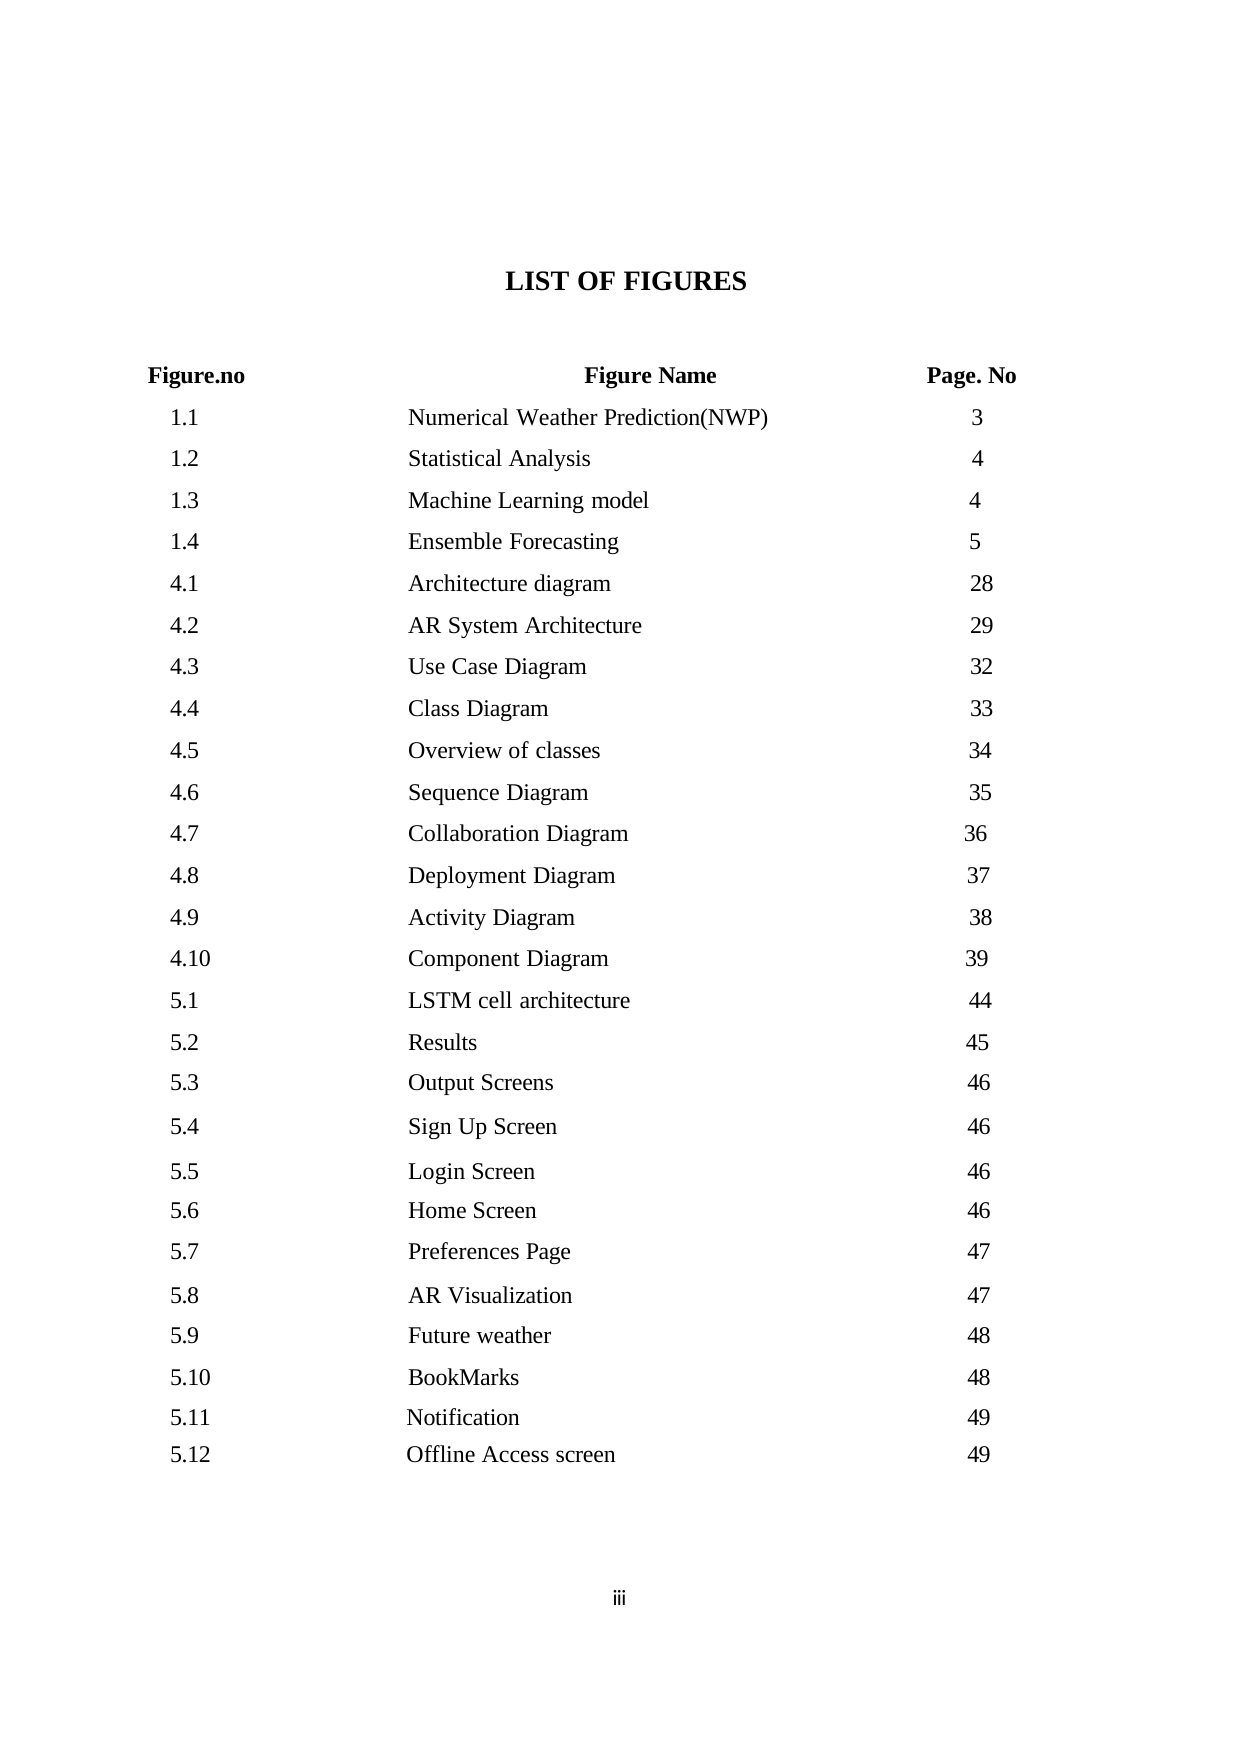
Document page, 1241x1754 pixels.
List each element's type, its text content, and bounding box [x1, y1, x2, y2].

table_cell Deployment Diagram [327, 854, 849, 896]
table_cell Activity Diagram [327, 896, 849, 938]
table_cell 5.2 [143, 1021, 327, 1062]
subtitle LIST OF FIGURES [96, 263, 1157, 296]
table_header Figure.no [143, 362, 327, 396]
table_cell Collaboration Diagram [327, 813, 849, 854]
table_cell 38 [849, 896, 1022, 938]
table_cell 36 [849, 813, 1022, 854]
table_cell Sign Up Screen [327, 1104, 849, 1149]
table_cell Architecture diagram [327, 563, 849, 604]
table_cell 39 [849, 938, 1022, 979]
table_cell 5.5 [143, 1149, 327, 1191]
table_cell 49 [849, 1437, 1022, 1469]
table_cell Future weather [327, 1315, 849, 1356]
table_cell 4.3 [143, 646, 327, 688]
table_cell 5.9 [143, 1315, 327, 1356]
table_header Figure Name [327, 362, 849, 396]
table_cell Numerical Weather Prediction(NWP) [327, 396, 849, 438]
table_cell 47 [849, 1231, 1022, 1273]
table_cell 1.3 [143, 479, 327, 521]
table_cell 5.6 [143, 1191, 327, 1231]
table_cell 47 [849, 1273, 1022, 1315]
table_cell Use Case Diagram [327, 646, 849, 688]
table_cell 46 [849, 1104, 1022, 1149]
table_cell 5.7 [143, 1231, 327, 1273]
table_cell 48 [849, 1356, 1022, 1397]
table_cell 4.6 [143, 771, 327, 813]
table_cell Login Screen [327, 1149, 849, 1191]
table_cell 4.10 [143, 938, 327, 979]
table_cell 4.5 [143, 730, 327, 771]
table_cell 5.11 [143, 1398, 327, 1437]
table_cell AR Visualization [327, 1273, 849, 1315]
table_cell 5.10 [143, 1356, 327, 1397]
table_cell 4.7 [143, 813, 327, 854]
table_cell Results [327, 1021, 849, 1062]
table_cell 1.1 [143, 396, 327, 438]
table_cell Preferences Page [327, 1231, 849, 1273]
table_cell 1.4 [143, 521, 327, 563]
table_cell 34 [849, 730, 1022, 771]
table_cell 5.4 [143, 1104, 327, 1149]
table_cell 5.1 [143, 979, 327, 1021]
table_cell 4 [849, 438, 1022, 479]
table_cell 35 [849, 771, 1022, 813]
table_cell 3 [849, 396, 1022, 438]
table_cell 4.8 [143, 854, 327, 896]
table_cell LSTM cell architecture [327, 979, 849, 1021]
table_cell 4.9 [143, 896, 327, 938]
table_cell Ensemble Forecasting [327, 521, 849, 563]
table_cell 5.3 [143, 1062, 327, 1104]
table_cell 28 [849, 563, 1022, 604]
table_cell Component Diagram [327, 938, 849, 979]
table_cell Notification [327, 1398, 849, 1437]
table_cell 4.1 [143, 563, 327, 604]
table_cell Home Screen [327, 1191, 849, 1231]
table_cell 44 [849, 979, 1022, 1021]
table_cell Overview of classes [327, 730, 849, 771]
table_cell 46 [849, 1191, 1022, 1231]
table_cell Sequence Diagram [327, 771, 849, 813]
table_cell 33 [849, 688, 1022, 729]
table_cell Machine Learning model [327, 479, 849, 521]
table_cell 5.8 [143, 1273, 327, 1315]
table_cell 46 [849, 1062, 1022, 1104]
table_cell 1.2 [143, 438, 327, 479]
table_cell 4 [849, 479, 1022, 521]
table_cell Statistical Analysis [327, 438, 849, 479]
table_header Page. No [849, 362, 1022, 396]
table_cell BookMarks [327, 1356, 849, 1397]
table_cell 45 [849, 1021, 1022, 1062]
table_cell 49 [849, 1398, 1022, 1437]
table_cell 48 [849, 1315, 1022, 1356]
table_cell AR System Architecture [327, 604, 849, 646]
table_cell 5.12 [143, 1437, 327, 1469]
table_cell Output Screens [327, 1062, 849, 1104]
table_cell 4.2 [143, 604, 327, 646]
table_cell 29 [849, 604, 1022, 646]
table_cell 46 [849, 1149, 1022, 1191]
table_cell Offline Access screen [327, 1437, 849, 1469]
table_cell 32 [849, 646, 1022, 688]
table_cell 5 [849, 521, 1022, 563]
table_cell 4.4 [143, 688, 327, 729]
table_cell 37 [849, 854, 1022, 896]
table_cell Class Diagram [327, 688, 849, 729]
